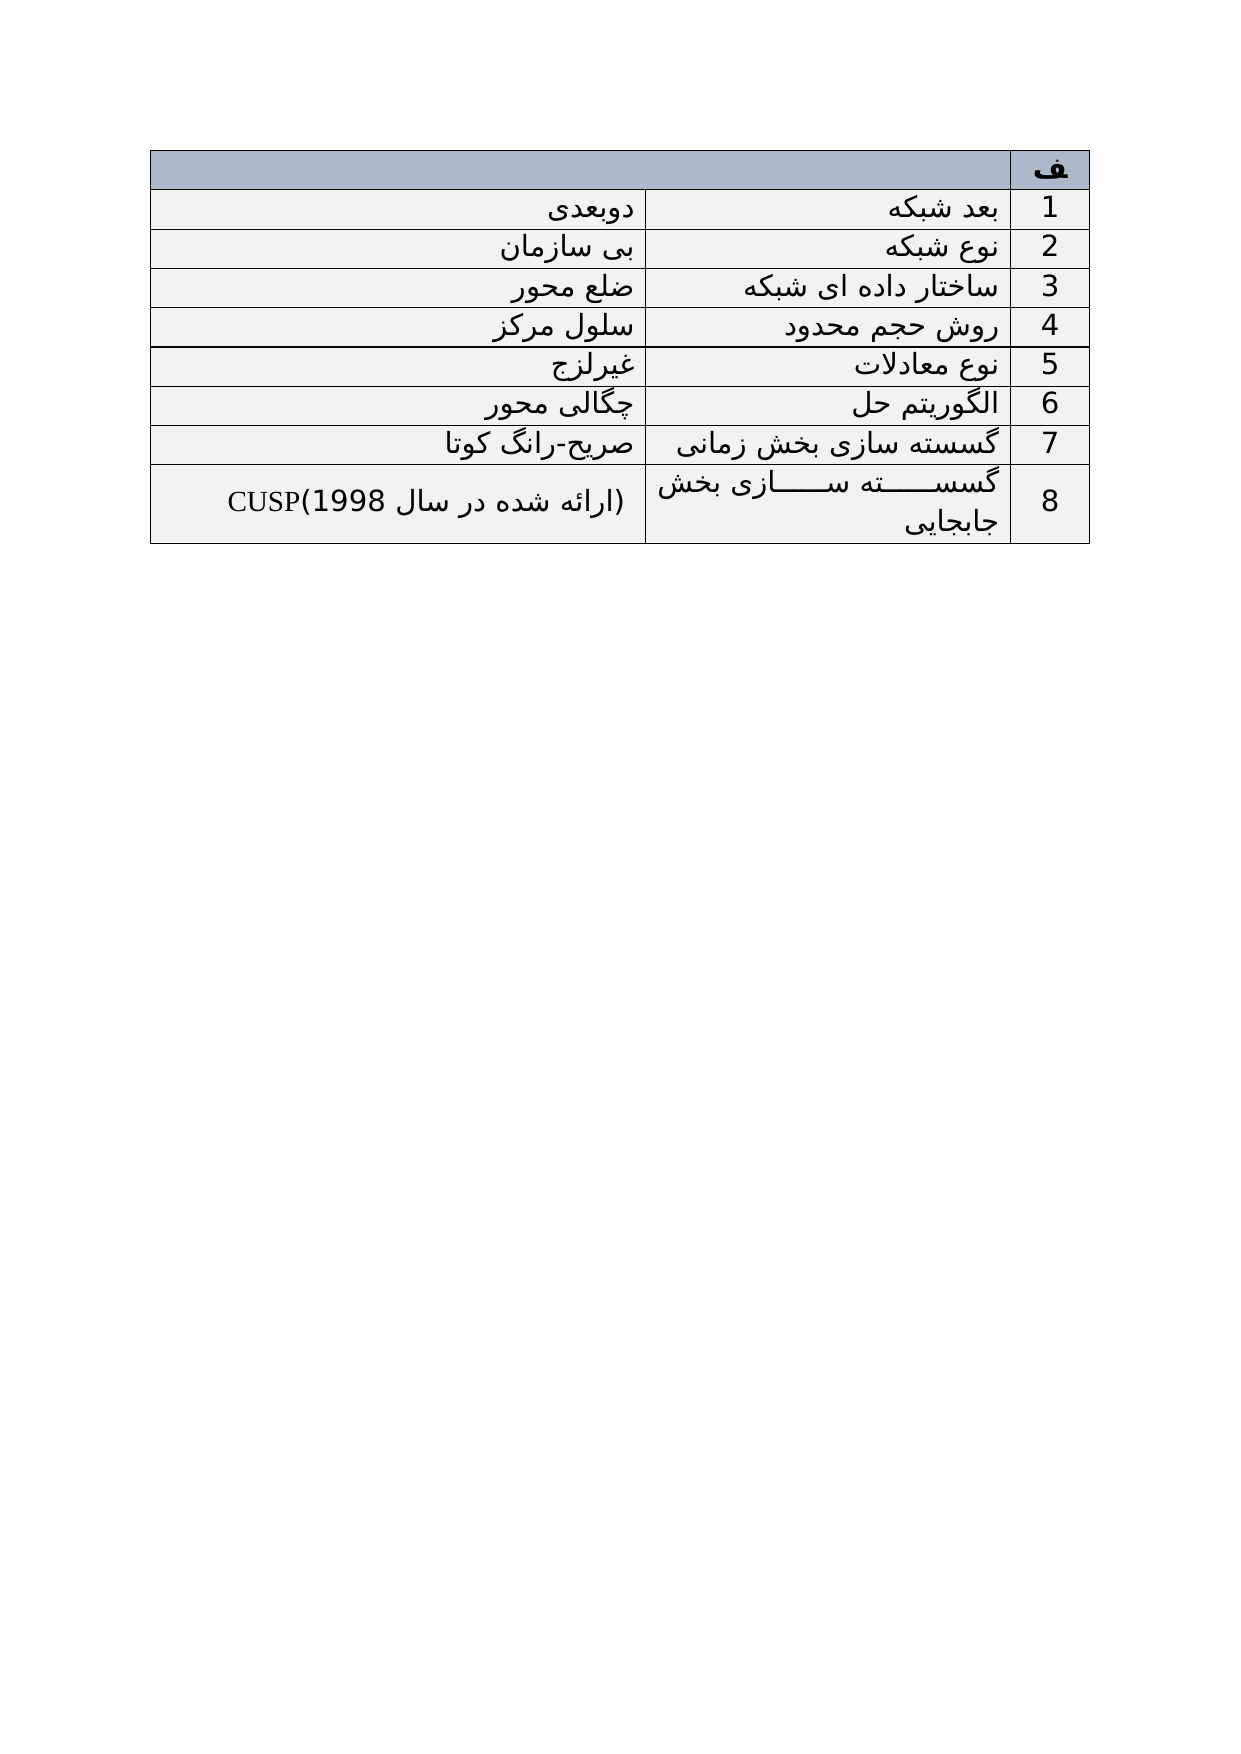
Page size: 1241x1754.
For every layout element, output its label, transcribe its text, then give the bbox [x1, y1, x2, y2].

table_cell دوبعدی [151, 190, 645, 228]
table_cell 7 [1011, 426, 1089, 464]
table_cell نوع شبکه [646, 230, 1010, 268]
table_cell 3 [1011, 269, 1089, 307]
table_cell 6 [1011, 387, 1089, 425]
table_cell 5 [1011, 348, 1089, 386]
table_cell ضلع محور [151, 269, 645, 307]
table_cell 2 [1011, 230, 1089, 268]
table_cell صریح-رانگ کوتا [151, 426, 645, 464]
table_header ردیف [1011, 151, 1089, 189]
table_cell الگوریتم حل [646, 387, 1010, 425]
table_cell غیرلزج [151, 348, 645, 386]
table_cell 8 [1011, 465, 1089, 542]
table_cell نوع معادلات [646, 348, 1010, 386]
table_cell چگالی محور [151, 387, 645, 425]
table_cell گسسته سازی بخش جابجایی [646, 465, 1010, 542]
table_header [151, 151, 1010, 189]
table_cell بی سازمان [151, 230, 645, 268]
table_cell 4 [1011, 308, 1089, 346]
table_cell 1 [1011, 190, 1089, 228]
table_cell (ارائه شده در سال 1998)CUSP [151, 465, 645, 542]
table_cell سلول مرکز [151, 308, 645, 346]
table_cell بعد شبکه [646, 190, 1010, 228]
table_cell گسسته سازی بخش زمانی [646, 426, 1010, 464]
table_cell ساختار داده ای شبکه [646, 269, 1010, 307]
table_cell روش حجم محدود [646, 308, 1010, 346]
